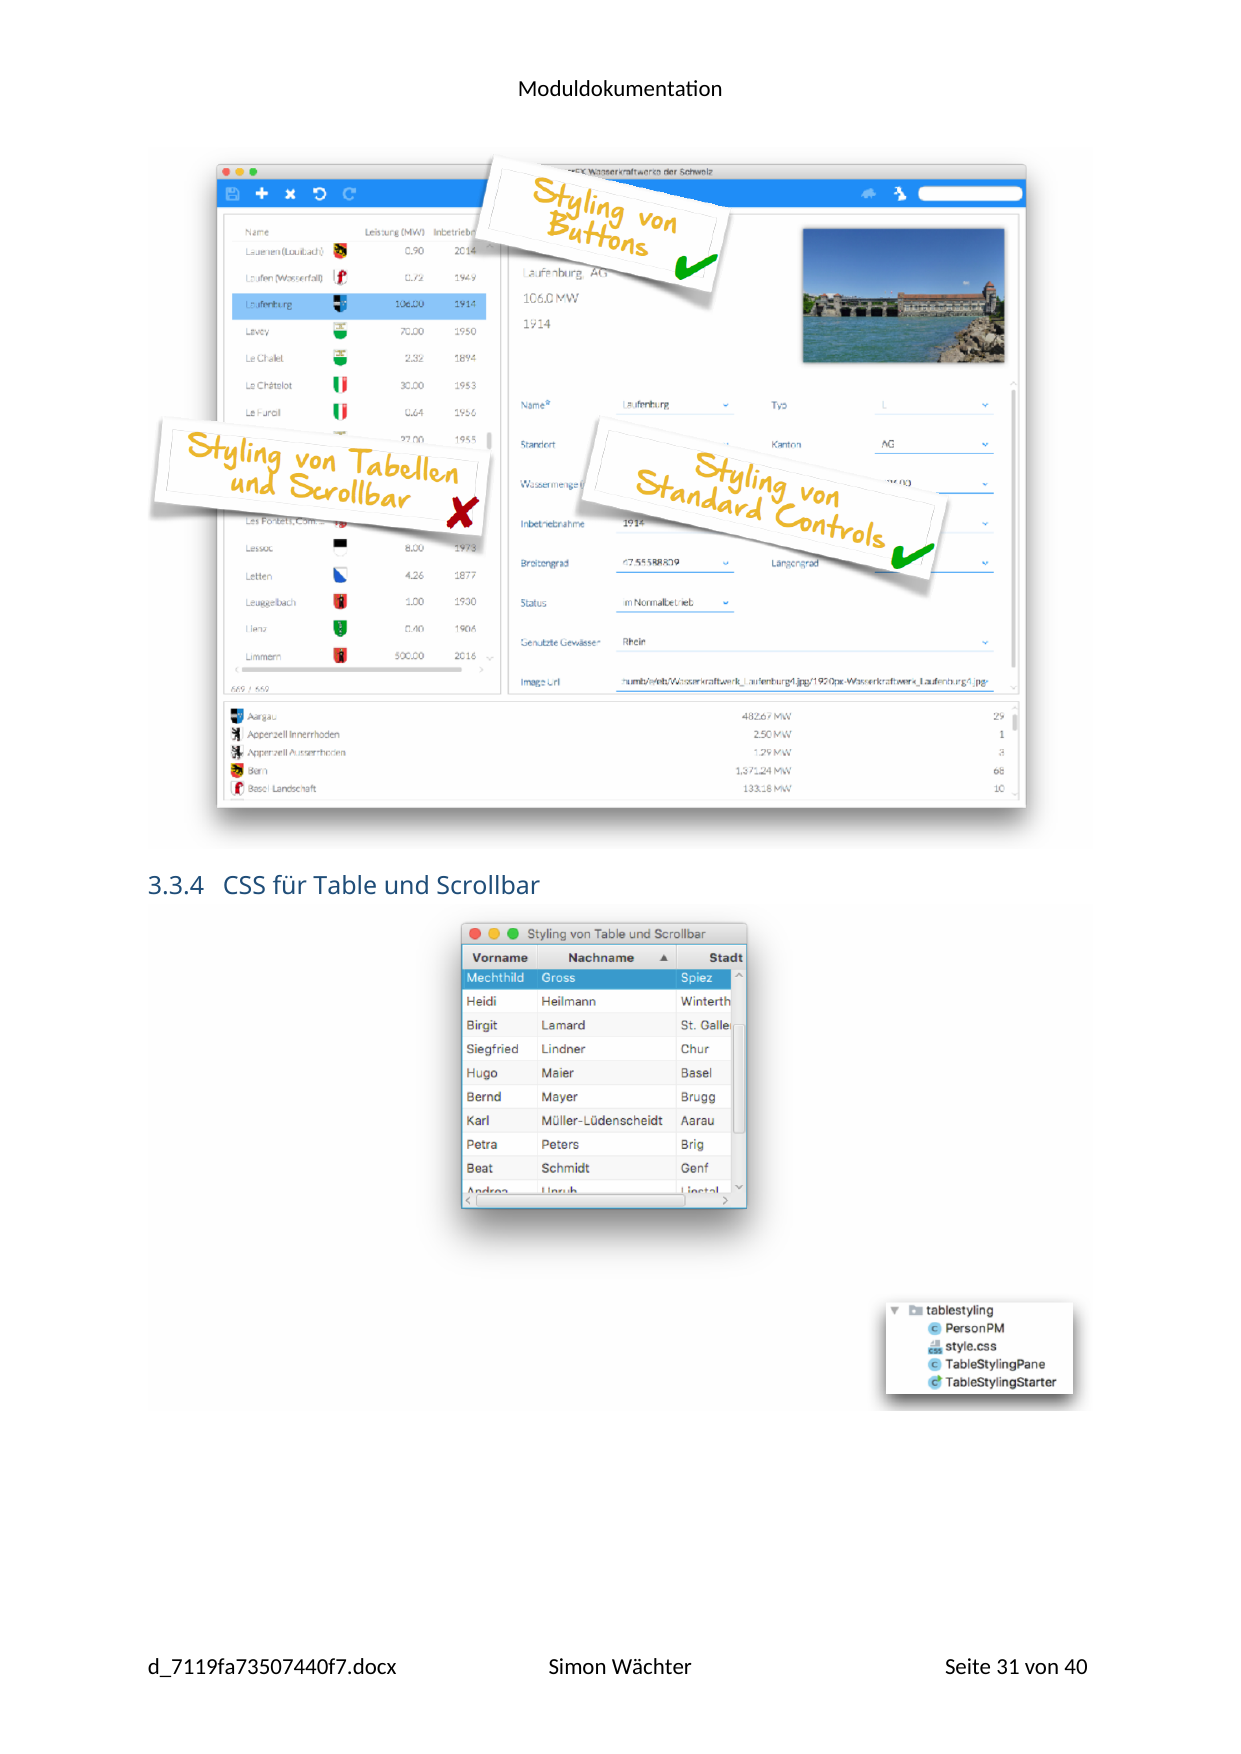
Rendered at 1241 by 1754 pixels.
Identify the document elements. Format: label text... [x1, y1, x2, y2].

picture [147, 904, 1093, 1411]
subtitle CSS für Table und Scrollbar [148, 868, 1093, 902]
picture [147, 147, 1093, 849]
